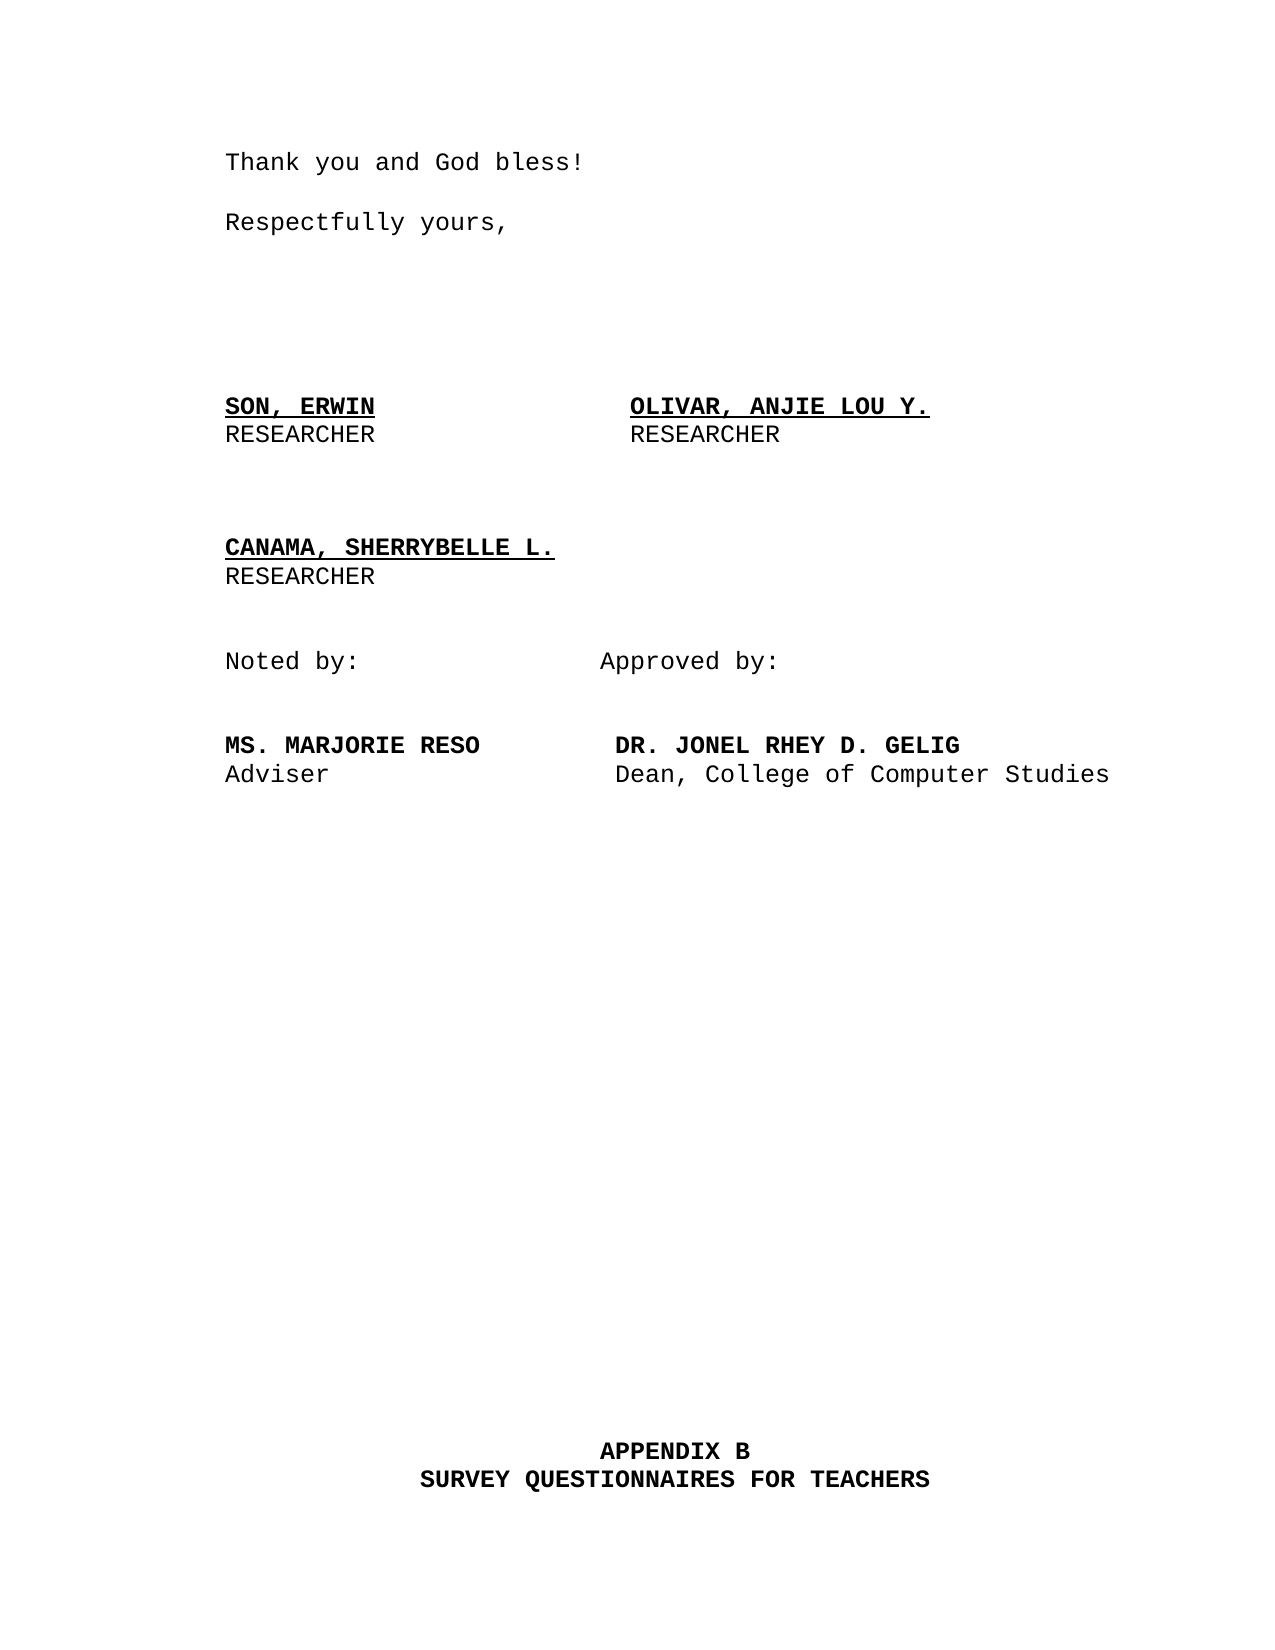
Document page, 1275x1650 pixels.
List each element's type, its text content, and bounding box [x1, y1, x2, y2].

text Respectfully yours, [225, 209, 1125, 237]
text RESEARCHER [225, 563, 1125, 592]
text MS. MARJORIE RESO DR. JONEL RHEY D. GELIG [225, 733, 1125, 761]
text SON, ERWIN OLIVAR, ANJIE LOU Y. [225, 393, 1125, 422]
text Noted by: Approved by: [225, 648, 1125, 677]
text Adviser Dean, College of Computer Studies [225, 761, 1125, 818]
text CANAMA, SHERRYBELLE L. [225, 535, 1125, 563]
text APPENDIX B [225, 1438, 1125, 1467]
text RESEARCHER RESEARCHER [225, 422, 1125, 450]
text SURVEY QUESTIONNAIRES FOR TEACHERS [225, 1467, 1125, 1495]
text Thank you and God bless! [225, 150, 1125, 178]
